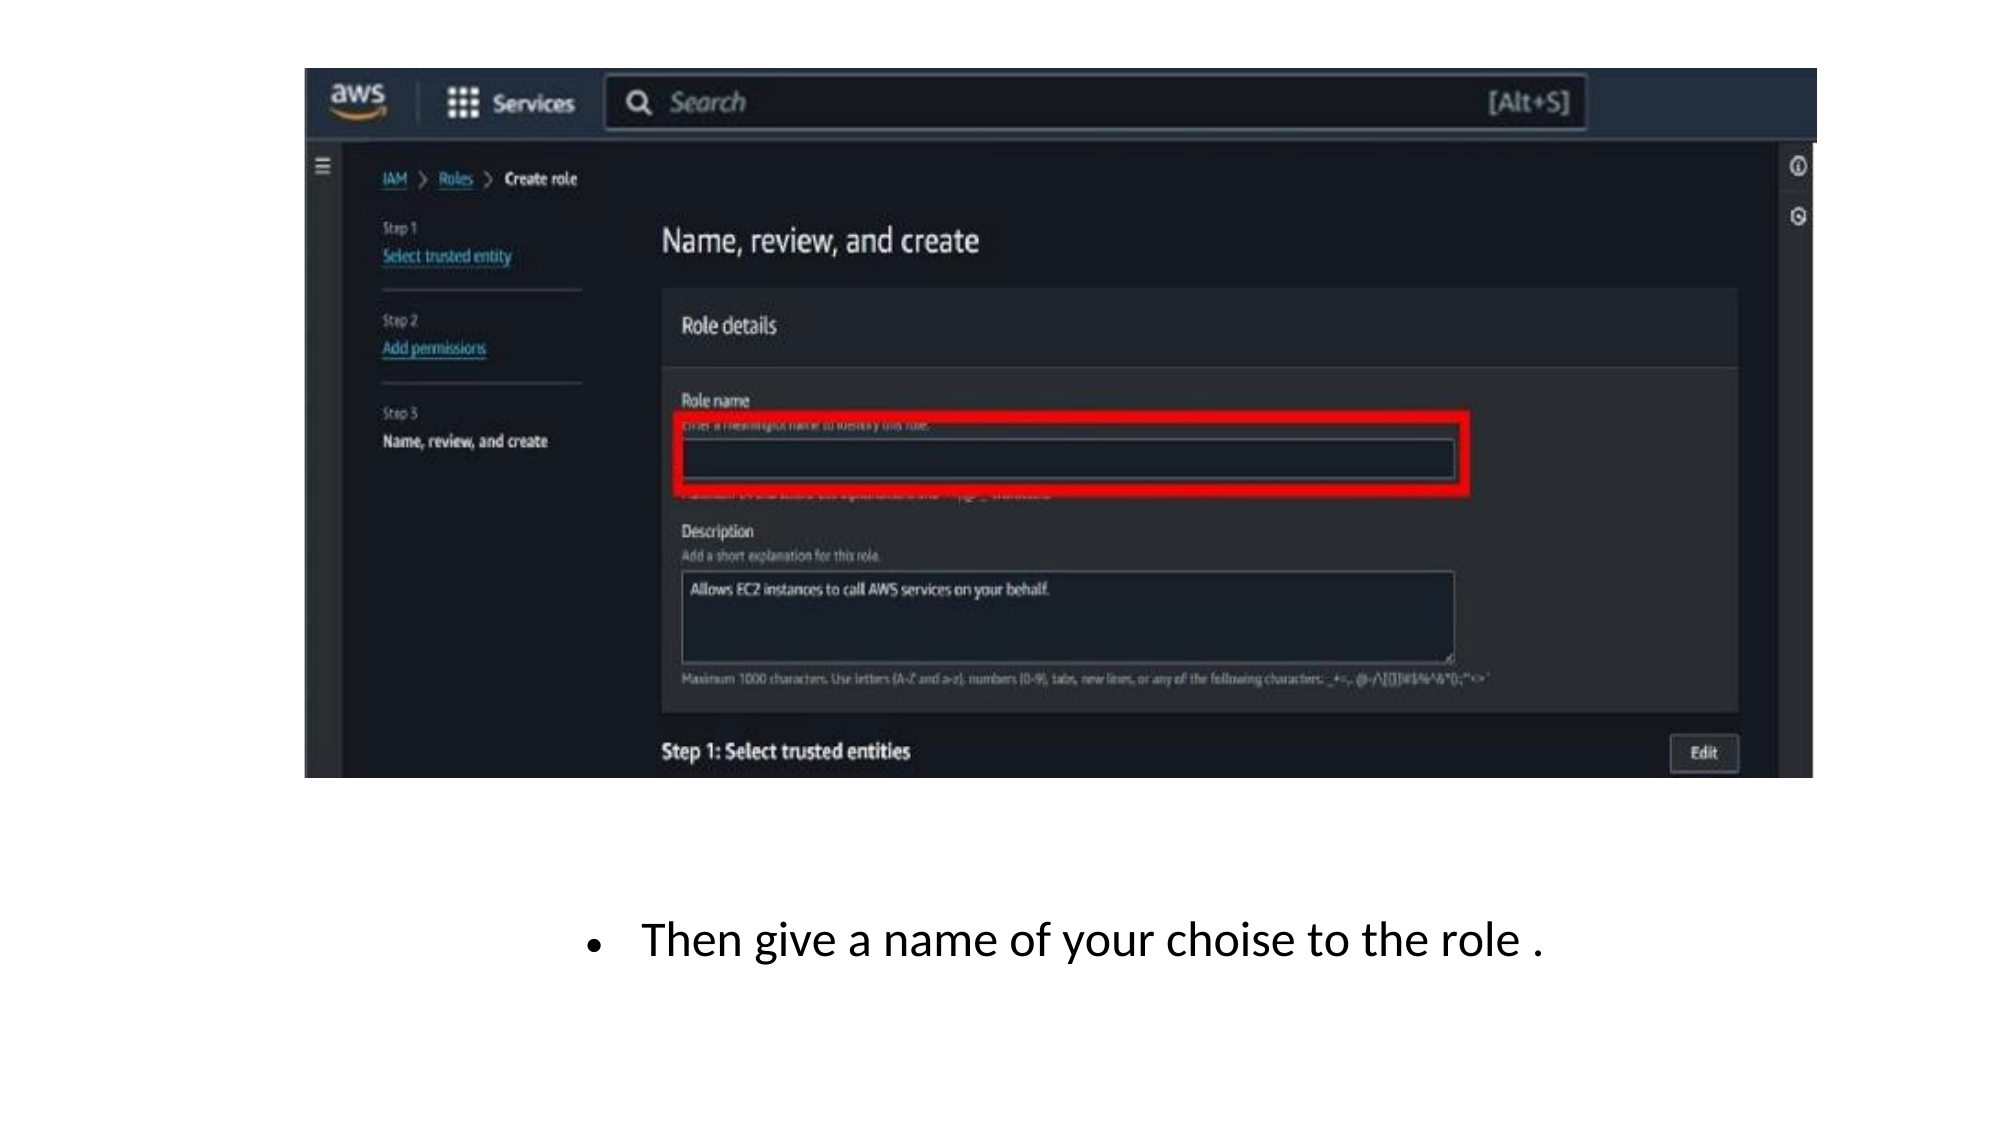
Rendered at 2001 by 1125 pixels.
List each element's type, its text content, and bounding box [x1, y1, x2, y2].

list Then give a name of your choise to the role . [209, 908, 1920, 969]
picture [304, 68, 1817, 778]
